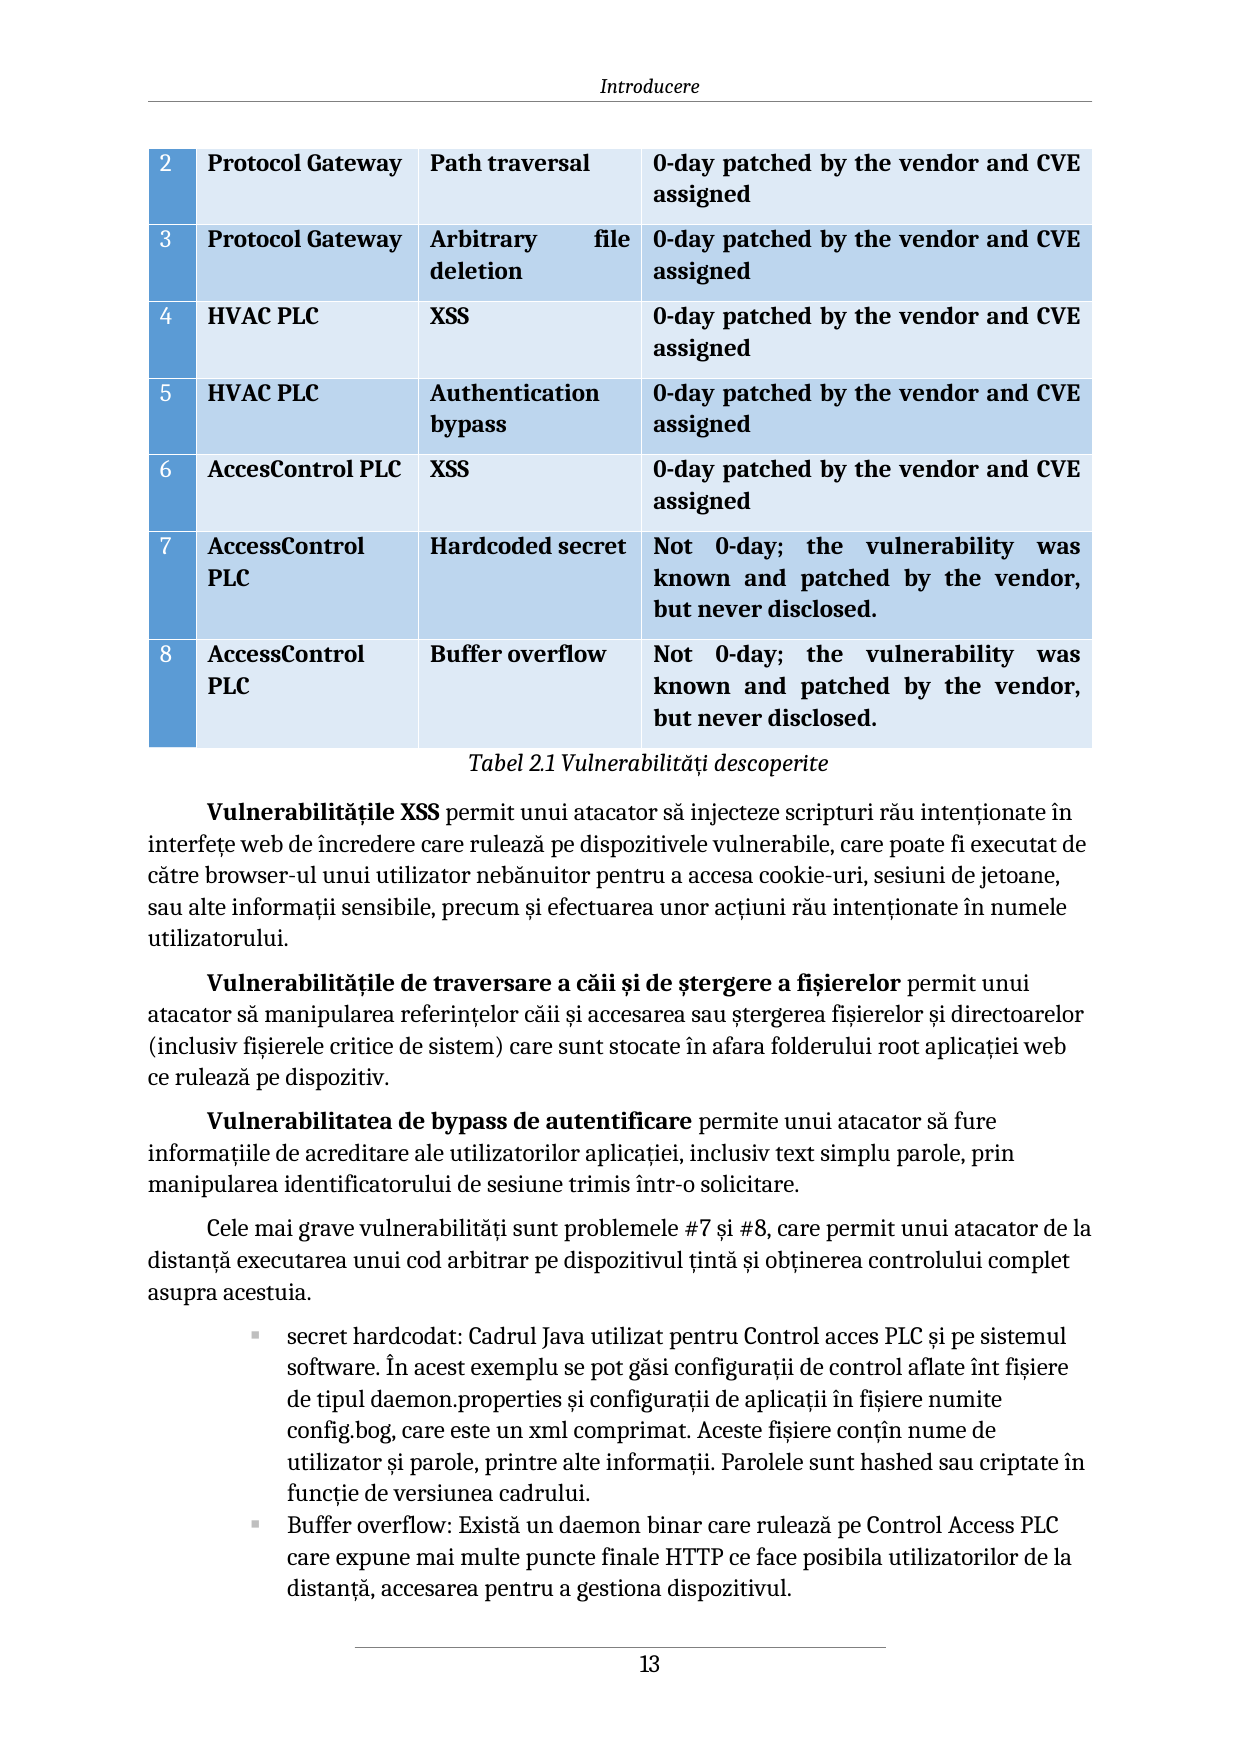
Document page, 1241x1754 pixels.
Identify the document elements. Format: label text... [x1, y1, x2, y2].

text Vulnerabilitățile XSS permit unui atacator să injecteze scripturi rău intenționate în interfețe web de încredere care rulează pe dispozitivele vulnerabile, care poate fi executat de către browser-ul unui utilizator nebănuitor pentru a accesa cookie-uri, sesiuni de jetoane, sau alte informații sensibile, precum și efectuarea unor acțiuni rău intenționate în numele utilizatorului. [148, 798, 1092, 953]
table_cell 0-day patched by the vendor and CVE assigned [642, 455, 1092, 531]
table_cell 7 [149, 532, 196, 639]
table_cell 8 [149, 640, 196, 747]
list Buffer overflow: Există un daemon binar care rulează pe Control Access PLC care expune mai multe puncte finale HTTP ce face posibila utilizatorilor de la distanță, accesarea pentru a gestiona dispozitivul. [249, 1511, 1092, 1603]
text Vulnerabilitățile de traversare a căii și de ștergere a fișierelor permit unui atacator să manipularea referințelor căii și accesarea sau ștergerea fișierelor și directoarelor (inclusiv fișierele critice de sistem) care sunt stocate în afara folderului root aplicației web ce rulează pe dispozitiv. [148, 968, 1092, 1092]
table_cell Authentication bypass [419, 379, 641, 454]
table_cell HVAC PLC [197, 379, 418, 454]
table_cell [642, 149, 1092, 224]
text Cele mai grave vulnerabilități sunt problemele #7 și #8, care permit unui atacator de la distanță executarea unui cod arbitrar pe dispozitivul țintă și obținerea controlului complet asupra acestuia. [148, 1214, 1092, 1306]
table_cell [642, 225, 1092, 301]
list secret hardcodat: Cadrul Java utilizat pentru Control acces PLC și pe sistemul software. În acest exemplu se pot găsi configurații de control aflate înt fișiere de tipul daemon.properties și configurații de aplicații în fișiere numite config.bog, care este un xml comprimat. Aceste fișiere conțîn nume de utilizator și parole, printre alte informații. Parolele sunt hashed sau criptate în funcție de versiunea cadrului. [249, 1322, 1092, 1508]
table_cell Hardcoded secret [419, 532, 641, 639]
table_cell 4 [149, 302, 196, 378]
table_cell Protocol Gateway [197, 149, 418, 224]
table_cell XSS [419, 302, 641, 378]
table_cell Protocol Gateway [197, 225, 418, 301]
table_cell Arbitrary file deletion [419, 225, 641, 301]
table_cell Buffer overflow [419, 640, 641, 747]
table_cell AccessControl PLC [197, 532, 418, 639]
table_cell 5 [149, 379, 196, 454]
table_cell HVAC PLC [197, 302, 418, 378]
table_cell Path traversal [419, 149, 641, 224]
table_cell AccesControl PLC [197, 455, 418, 531]
text Vulnerabilitatea de bypass de autentificare permite unui atacator să fure informațiile de acreditare ale utilizatorilor aplicației, inclusiv text simplu parole, prin manipularea identificatorului de sesiune trimis într-o solicitare. [148, 1107, 1092, 1199]
table_cell 0-day patched by the vendor and CVE assigned [642, 379, 1092, 454]
table_cell 3 [149, 225, 196, 301]
table_cell 6 [149, 455, 196, 531]
table_cell Not 0-day; the vulnerability was known and patched by the vendor, but never disclosed. [642, 640, 1092, 747]
table_cell 0-day patched by the vendor and CVE assigned [642, 302, 1092, 378]
table_cell Not 0-day; the vulnerability was known and patched by the vendor, but never disclosed. [642, 532, 1092, 639]
table_cell XSS [419, 455, 641, 531]
table_cell AccessControl PLC [197, 640, 418, 747]
table_cell 2 [149, 149, 196, 224]
